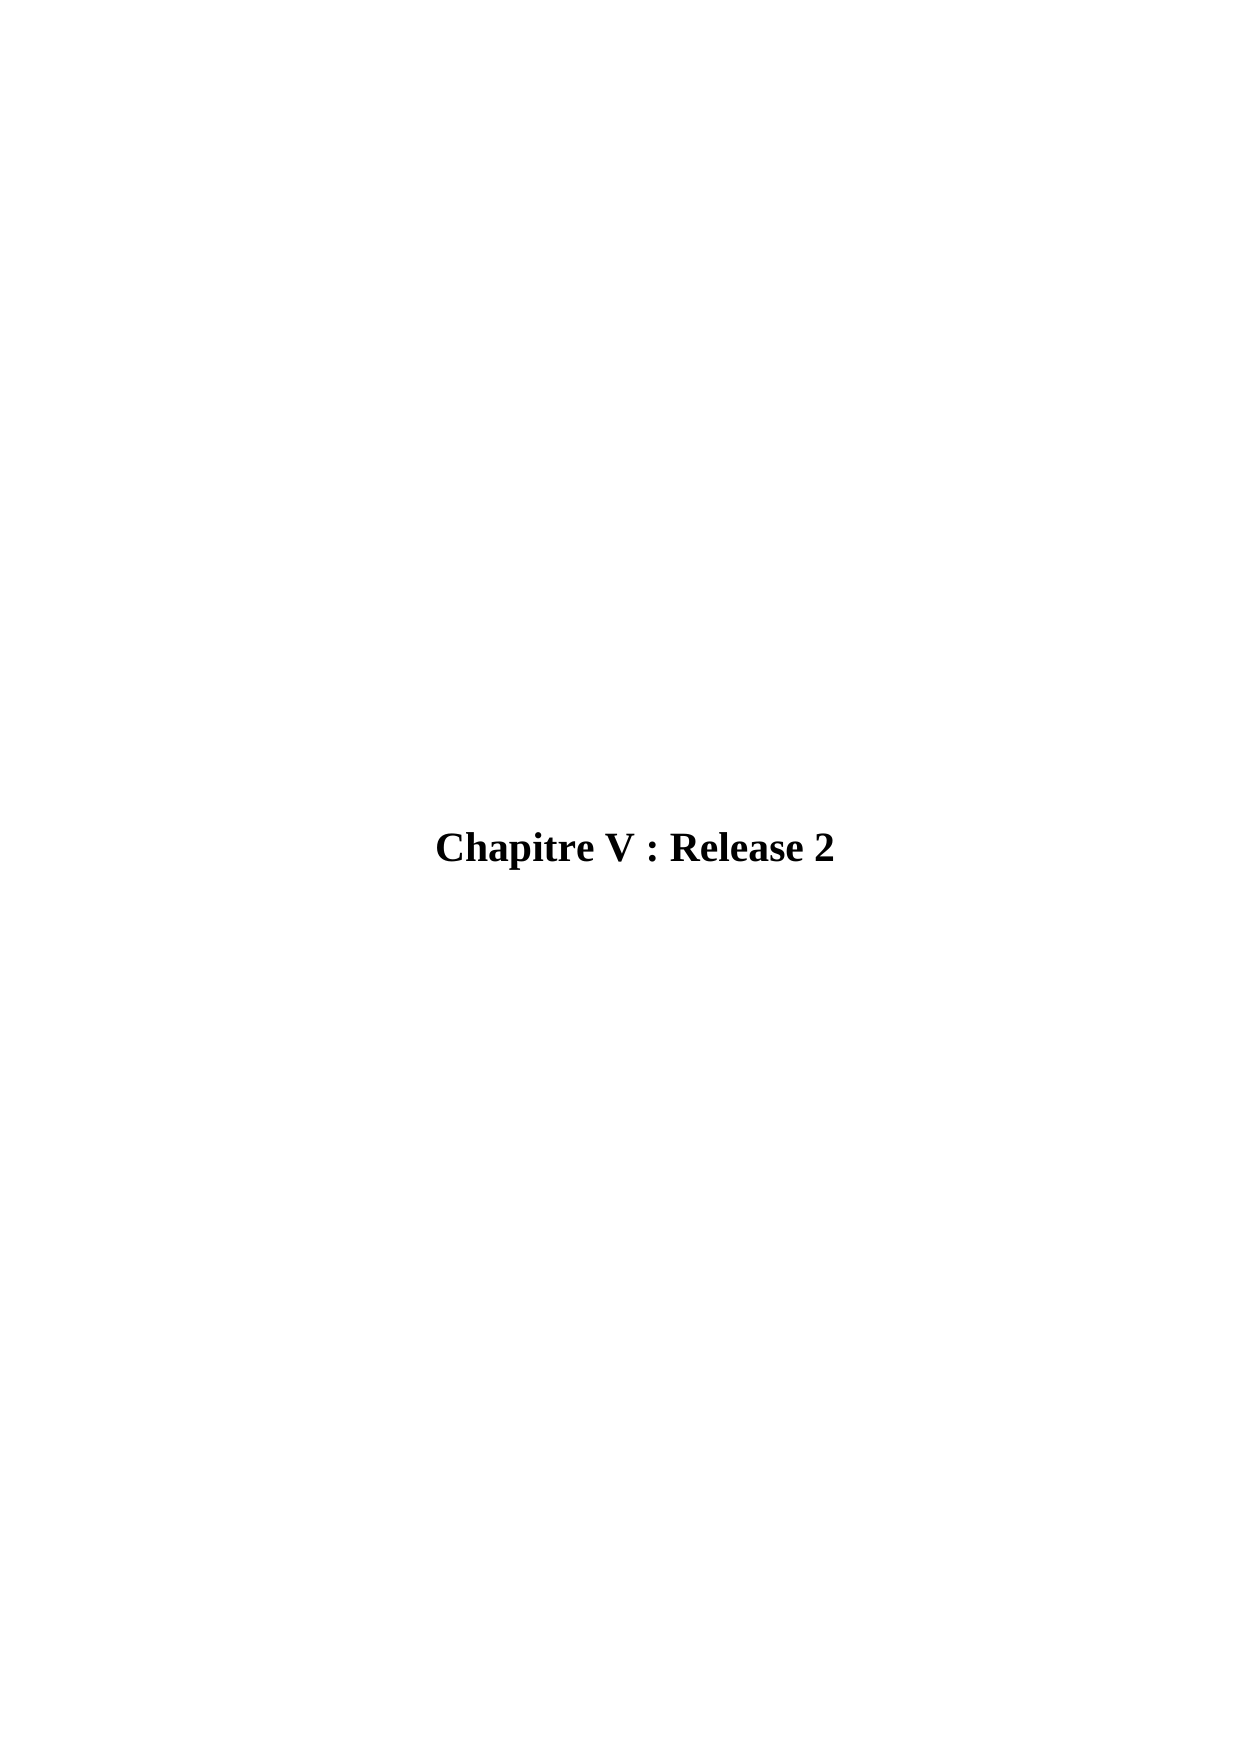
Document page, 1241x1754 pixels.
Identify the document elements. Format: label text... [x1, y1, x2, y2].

subtitle Chapitre V : Release 2 [148, 823, 1092, 871]
